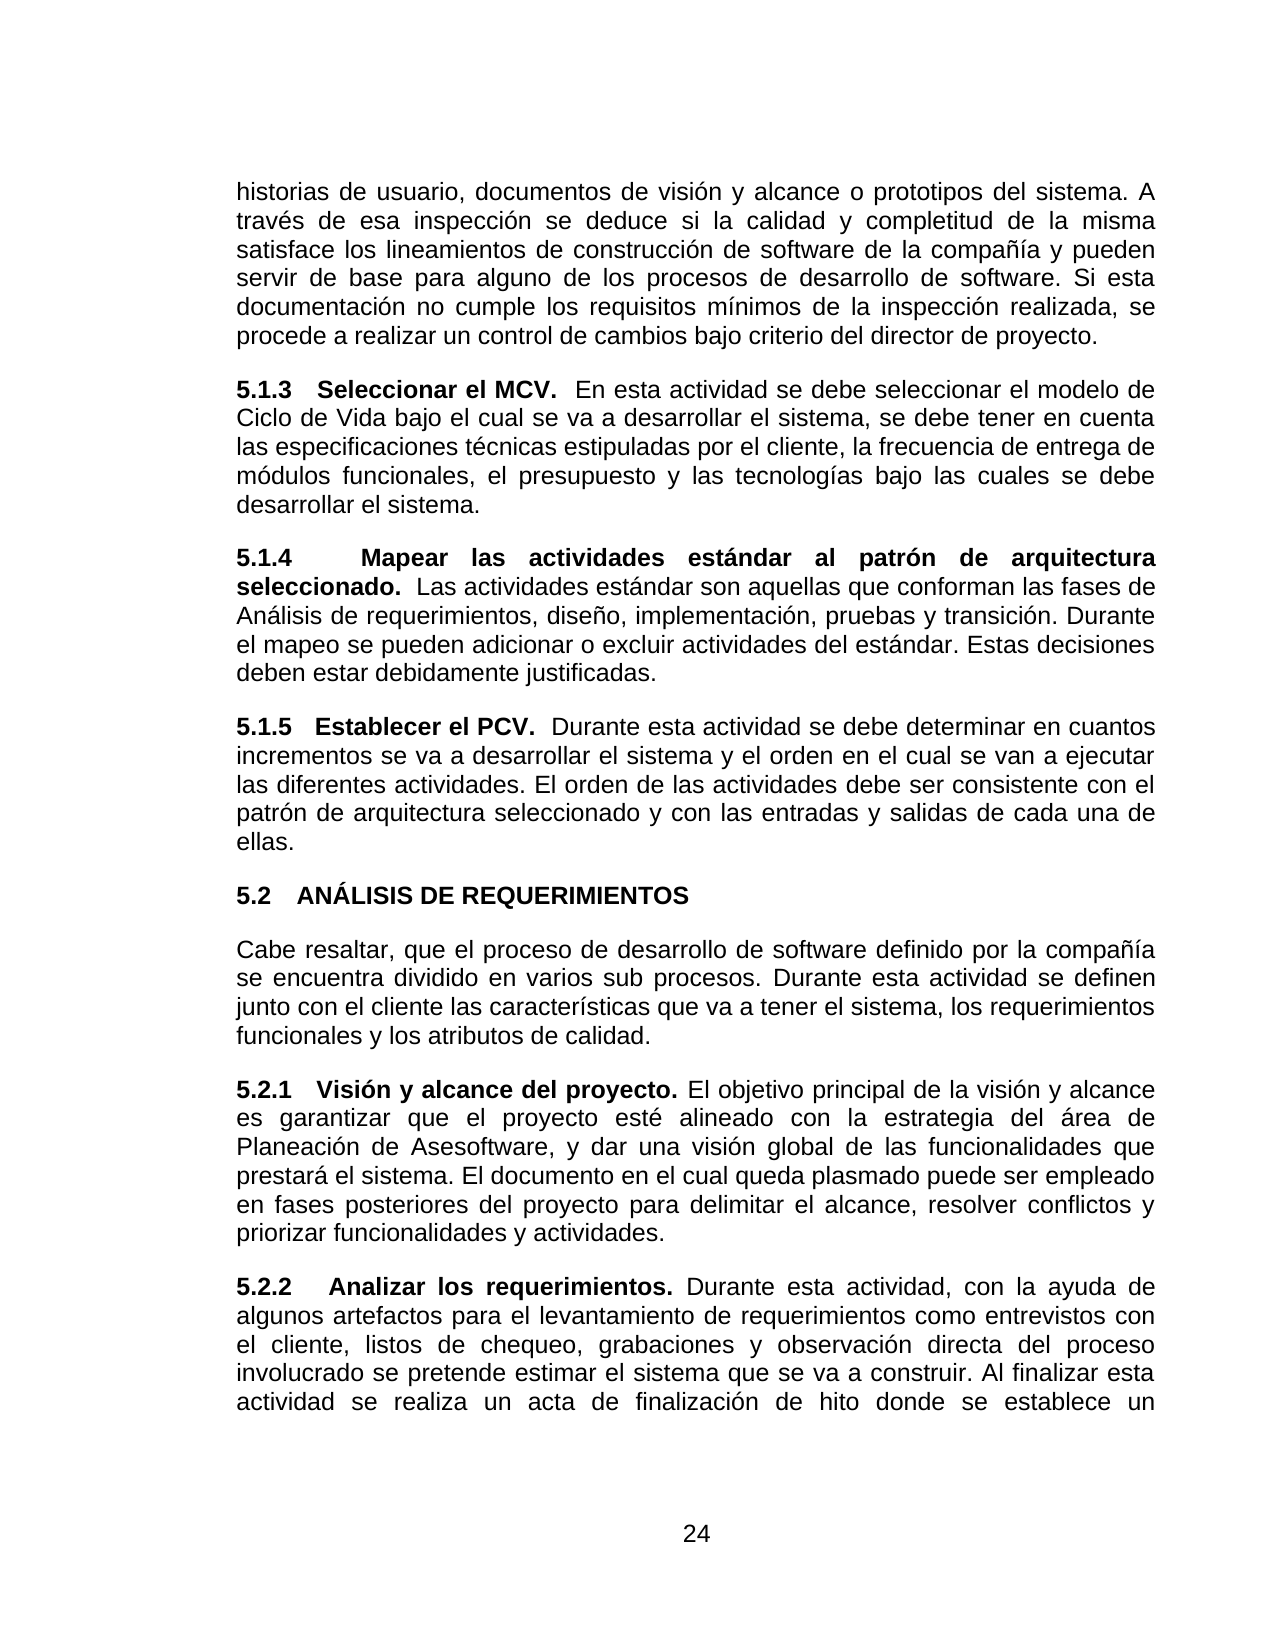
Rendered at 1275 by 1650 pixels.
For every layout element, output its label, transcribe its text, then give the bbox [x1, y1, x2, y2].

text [236, 177, 1157, 350]
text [236, 1272, 1157, 1416]
text 5.1.5 Establecer el PCV. Durante esta actividad se debe determinar en cuantos incrementos se va a desarrollar el sistema y el orden en el cual se van a ejecutar las diferentes actividades. El orden de las actividades debe ser consistente con el patrón de arquitectura seleccionado y con las entradas y salidas de cada una de ellas. [236, 712, 1157, 856]
text 5.2.1 Visión y alcance del proyecto. El objetivo principal de la visión y alcance es garantizar que el proyecto esté alineado con la estrategia del área de Planeación de Asesoftware, y dar una visión global de las funcionalidades que prestará el sistema. El documento en el cual queda plasmado puede ser empleado en fases posteriores del proyecto para delimitar el alcance, resolver conflictos y priorizar funcionalidades y actividades. [236, 1075, 1157, 1247]
text 5.1.3 Seleccionar el MCV. En esta actividad se debe seleccionar el modelo de Ciclo de Vida bajo el cual se va a desarrollar el sistema, se debe tener en cuenta las especificaciones técnicas estipuladas por el cliente, la frecuencia de entrega de módulos funcionales, el presupuesto y las tecnologías bajo las cuales se debe desarrollar el sistema. [236, 375, 1157, 518]
subtitle ANÁLISIS DE REQUERIMIENTOS [236, 881, 1157, 910]
text 5.1.4 Mapear las actividades estándar al patrón de arquitectura seleccionado. Las actividades estándar son aquellas que conforman las fases de Análisis de requerimientos, diseño, implementación, pruebas y transición. Durante el mapeo se pueden adicionar o excluir actividades del estándar. Estas decisiones deben estar debidamente justificadas. [236, 543, 1157, 687]
text Cabe resaltar, que el proceso de desarrollo de software definido por la compañía se encuentra dividido en varios sub procesos. Durante esta actividad se definen junto con el cliente las características que va a tener el sistema, los requerimientos funcionales y los atributos de calidad. [236, 935, 1157, 1050]
